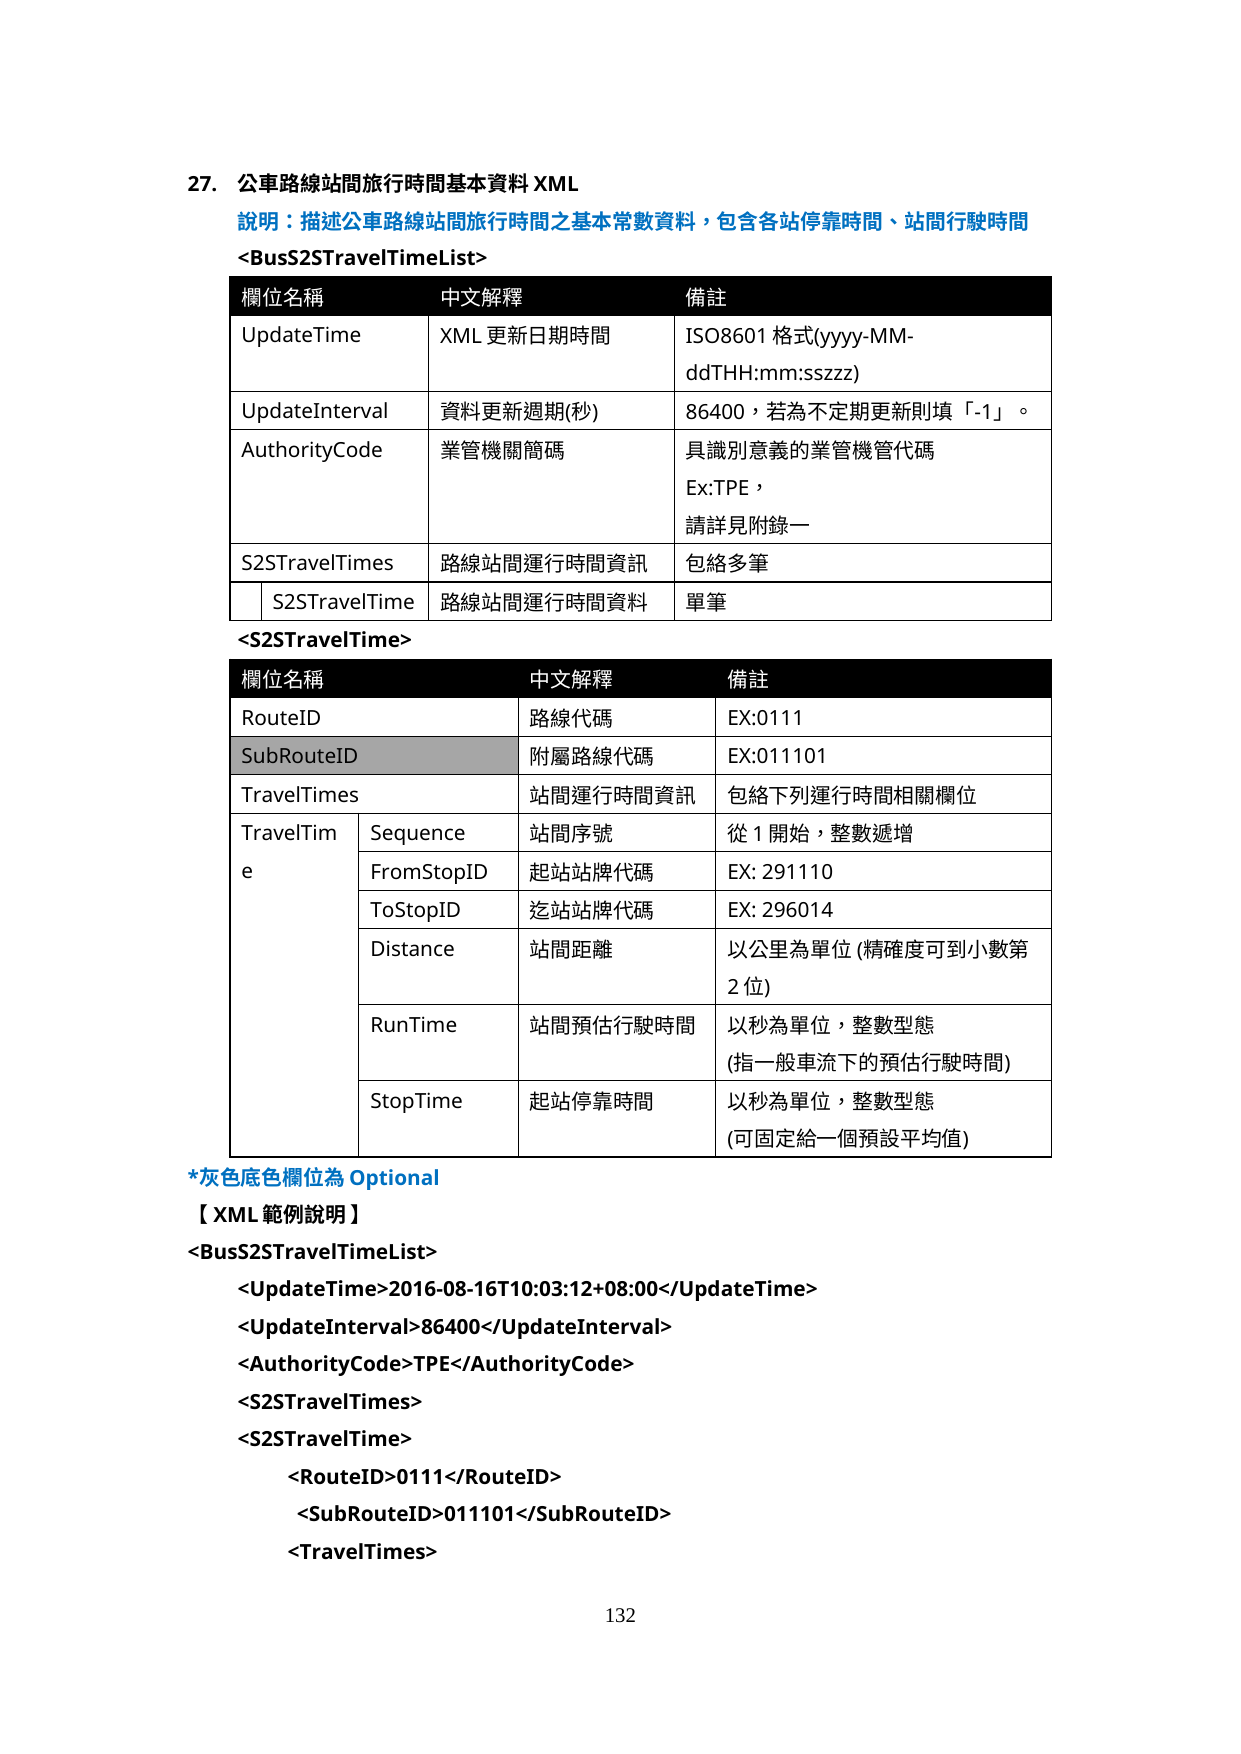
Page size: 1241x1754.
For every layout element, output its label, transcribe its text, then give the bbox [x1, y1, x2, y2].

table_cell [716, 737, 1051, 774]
text <AuthorityCode>TPE</AuthorityCode> [187, 1345, 1053, 1382]
list <BusS2STravelTimeList> [237, 239, 1053, 276]
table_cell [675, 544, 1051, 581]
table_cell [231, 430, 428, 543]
text 【 XML範例說明 】 [187, 1195, 1053, 1232]
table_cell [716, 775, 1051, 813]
text <BusS2STravelTimeList> [187, 1232, 1053, 1270]
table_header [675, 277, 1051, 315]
text <TravelTimes> [187, 1532, 1053, 1570]
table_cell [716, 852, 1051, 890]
list 說明：描述公車路線站間旅行時間之基本常數資料，包含各站停靠時間、站間行駛時間 [237, 201, 1053, 239]
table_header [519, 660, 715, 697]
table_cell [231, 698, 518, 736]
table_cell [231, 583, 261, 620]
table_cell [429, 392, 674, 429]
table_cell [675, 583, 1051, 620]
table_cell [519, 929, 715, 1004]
text <S2STravelTimes> [187, 1382, 1053, 1420]
list <S2STravelTime> [237, 621, 1053, 658]
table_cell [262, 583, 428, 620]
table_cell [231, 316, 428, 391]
text <UpdateTime>2016-08-16T10:03:12+08:00</UpdateTime> [187, 1270, 1053, 1307]
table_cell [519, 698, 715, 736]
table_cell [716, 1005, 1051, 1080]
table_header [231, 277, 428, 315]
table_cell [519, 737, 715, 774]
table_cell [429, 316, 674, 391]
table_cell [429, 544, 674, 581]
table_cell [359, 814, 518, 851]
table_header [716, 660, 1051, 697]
list 公車路線站間旅行時間基本資料XML [187, 164, 1053, 201]
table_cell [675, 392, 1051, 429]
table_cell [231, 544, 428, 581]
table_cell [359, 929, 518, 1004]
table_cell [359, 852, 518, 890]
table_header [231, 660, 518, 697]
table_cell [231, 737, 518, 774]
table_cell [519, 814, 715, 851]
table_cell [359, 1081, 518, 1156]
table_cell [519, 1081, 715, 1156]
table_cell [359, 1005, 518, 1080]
text <UpdateInterval>86400</UpdateInterval> [187, 1307, 1053, 1345]
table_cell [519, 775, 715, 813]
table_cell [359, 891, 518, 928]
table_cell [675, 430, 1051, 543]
text <S2STravelTime> [187, 1420, 1053, 1457]
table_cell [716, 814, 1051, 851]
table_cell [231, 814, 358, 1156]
text <RouteID>0111</RouteID> [187, 1457, 1053, 1495]
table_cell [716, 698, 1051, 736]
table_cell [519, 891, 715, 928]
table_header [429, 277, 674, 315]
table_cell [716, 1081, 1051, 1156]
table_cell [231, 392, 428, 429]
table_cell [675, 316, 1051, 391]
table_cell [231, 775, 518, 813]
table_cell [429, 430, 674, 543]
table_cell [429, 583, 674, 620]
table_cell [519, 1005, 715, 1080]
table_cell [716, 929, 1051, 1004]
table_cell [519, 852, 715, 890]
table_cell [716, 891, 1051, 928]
text *灰色底色欄位為Optional [187, 1157, 1053, 1195]
text <SubRouteID>011101</SubRouteID> [247, 1495, 1053, 1532]
